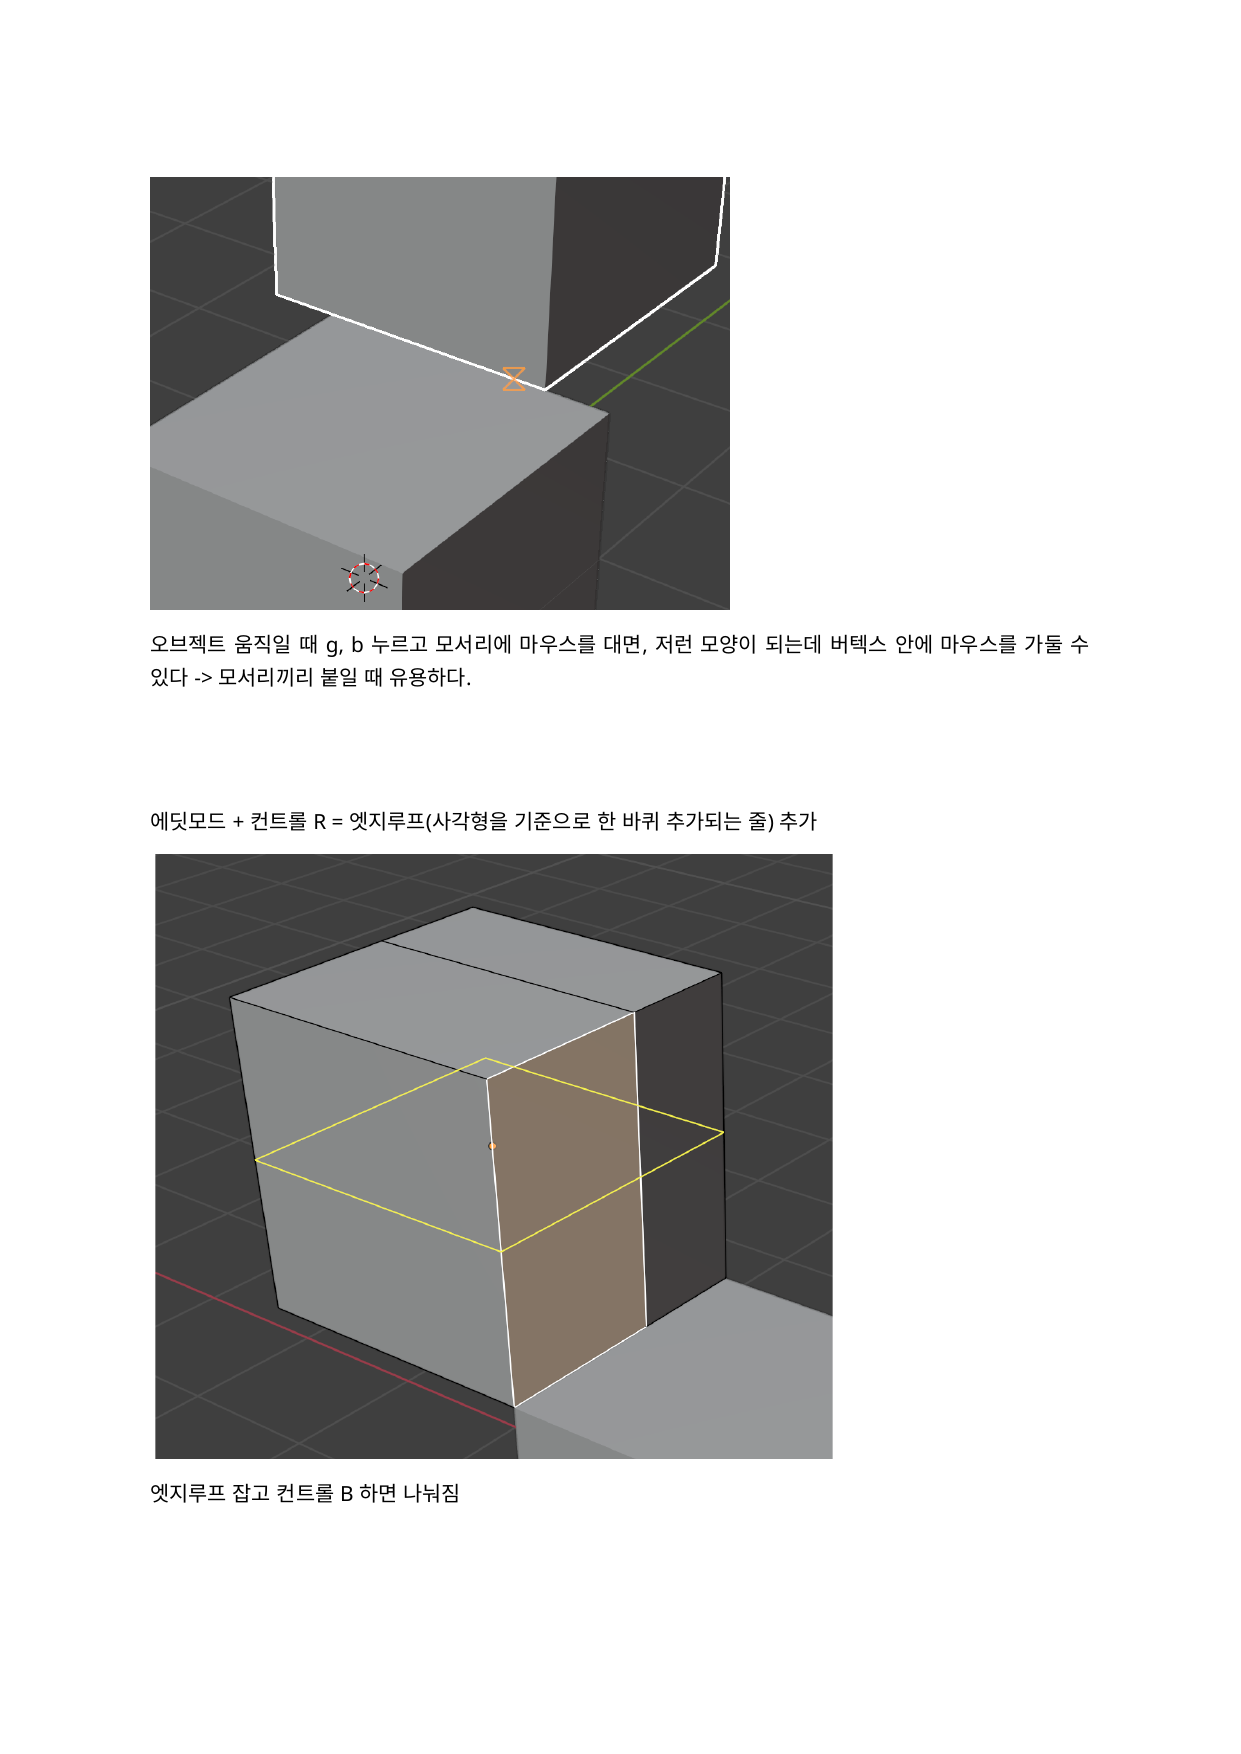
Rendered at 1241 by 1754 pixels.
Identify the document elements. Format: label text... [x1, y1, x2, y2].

text 에딧모드 + 컨트롤 R = 엣지루프(사각형을 기준으로 한 바퀴 추가되는 줄) 추가 [150, 805, 1090, 835]
picture [150, 177, 730, 610]
text 엣지루프 잡고 컨트롤 B 하면 나눠짐 [150, 1477, 1090, 1508]
text 오브젝트 움직일 때 g, b 누르고 모서리에 마우스를 대면, 저런 모양이 되는데 버텍스 안에 마우스를 가둘 수 있다 -> 모서리끼리 붙일 때 유용하다. [150, 628, 1090, 691]
picture [155, 854, 833, 1459]
